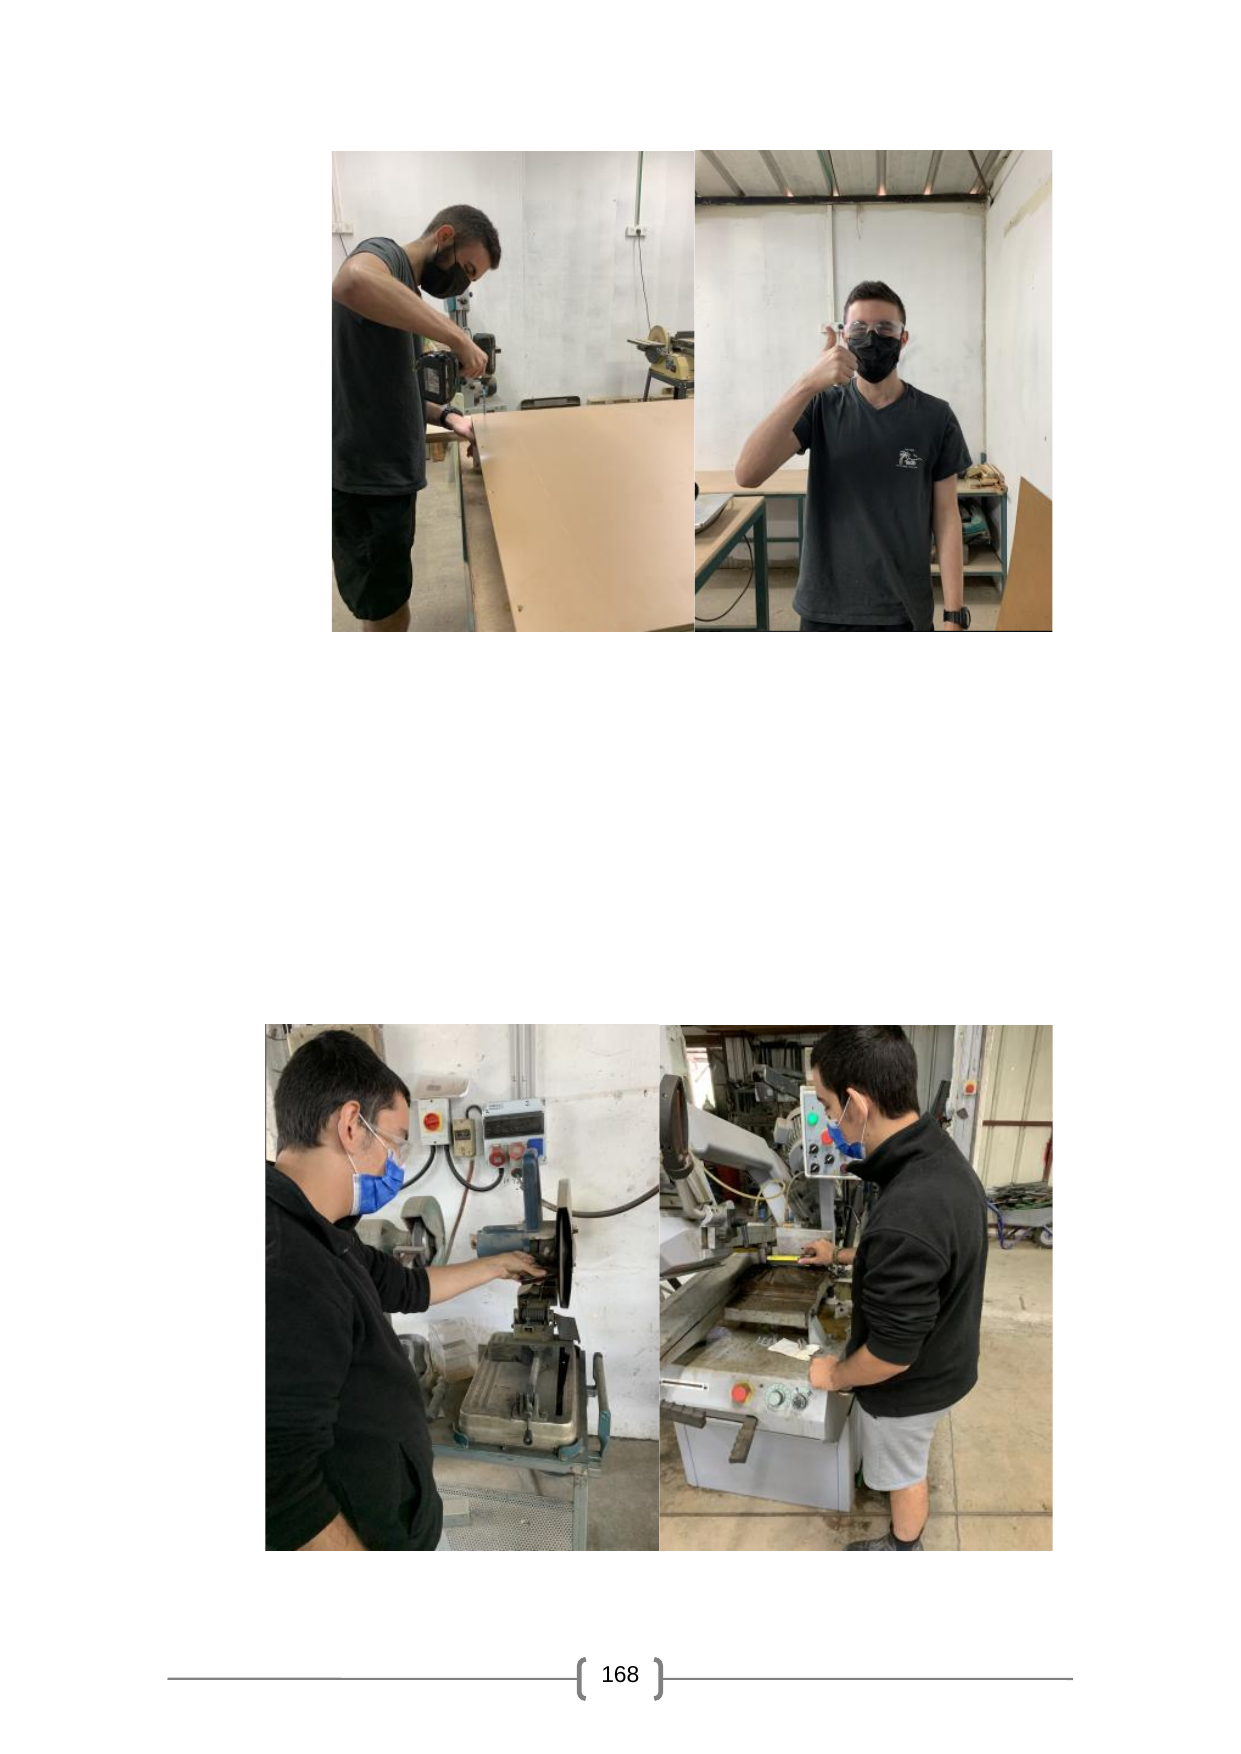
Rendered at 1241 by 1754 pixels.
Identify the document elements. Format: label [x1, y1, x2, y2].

picture [265, 1024, 1053, 1551]
picture [331, 150, 1053, 632]
